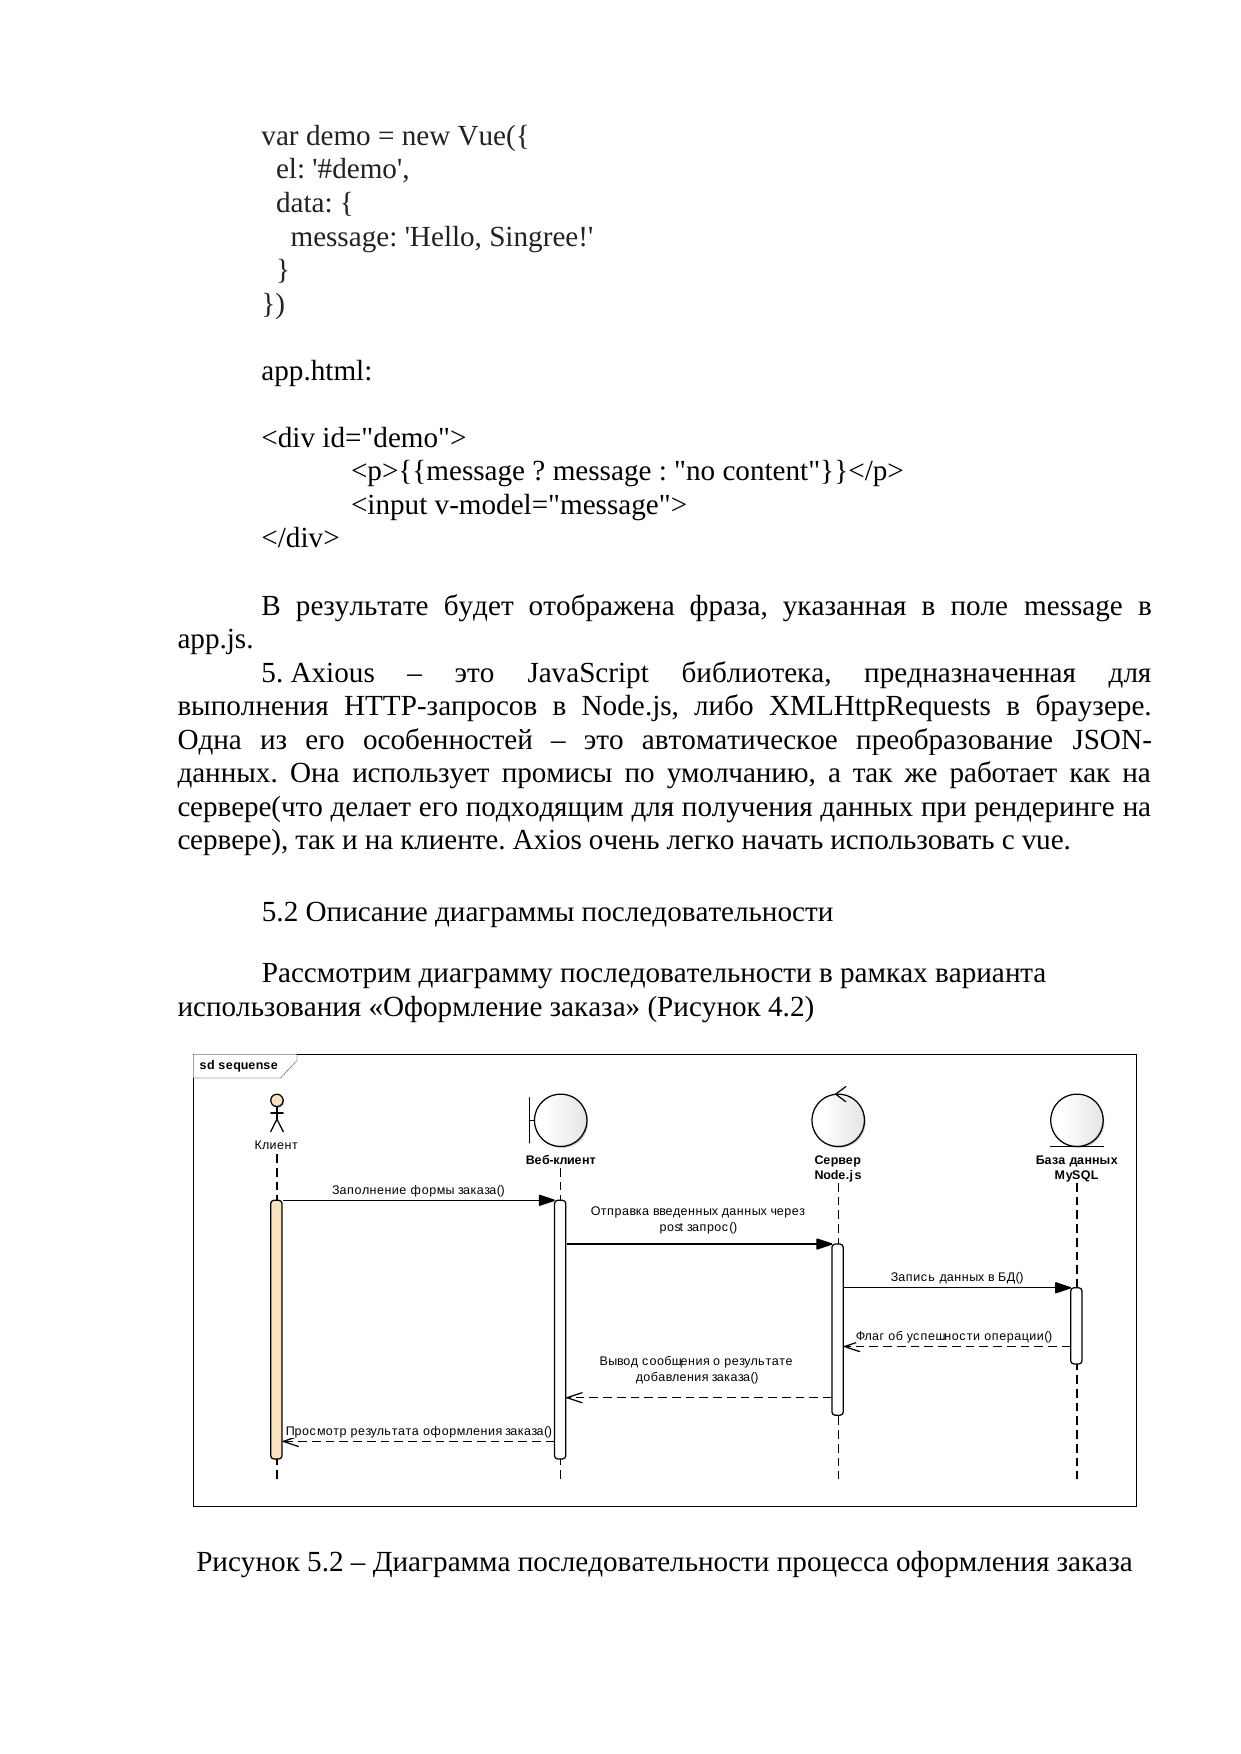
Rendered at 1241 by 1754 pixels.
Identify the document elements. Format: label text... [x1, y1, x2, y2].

list Axious – это JavaScript библиотека, предназначенная для выполнения HTTP-запросов в Node.js, либо XMLHttpRequests в браузере. Одна из его особенностей – это автоматическое преобразование JSON-данных. Она использует промисы по умолчанию, а так же работает как на сервере(что делает его подходящим для получения данных при рендеринге на сервере), так и на клиенте. Axios очень легко начать использовать с vue. [177, 822, 1152, 856]
list Рисунок 5.2 – Диаграмма последовательности процесса оформления заказа [177, 1544, 1152, 1577]
list <p>{{message ? message : "no content"}}</p> [252, 453, 1152, 487]
text }) [177, 286, 1152, 319]
list Рассмотрим диаграмму последовательности в рамках варианта использования «Оформление заказа» (Рисунок 4.2) [177, 955, 1152, 1022]
subtitle 5.2 Описание диаграммы последовательности [262, 894, 1152, 927]
text message: 'Hello, Singree!' [177, 219, 1152, 252]
text var demo = new Vue({ [177, 118, 1152, 152]
text el: '#demo', [177, 152, 1152, 185]
text } [177, 252, 1152, 286]
list Axious – это JavaScript библиотека, предназначенная для выполнения HTTP-запросов в Node.js, либо XMLHttpRequests в браузере. Одна из его особенностей – это автоматическое преобразование JSON-данных. Она использует промисы по умолчанию, а так же работает как на сервере(что делает его подходящим для получения данных при рендеринге на сервере), так и на клиенте. Axios очень легко начать использовать с vue. [177, 655, 1152, 789]
list </div> [177, 521, 1152, 554]
list app.html: [177, 353, 1152, 386]
text data: { [177, 185, 1152, 219]
list <input v-model="message"> [252, 487, 1152, 521]
text <div id="demo"> [177, 420, 1152, 453]
list В результате будет отображена фраза, указанная в поле message в app.js. [177, 588, 1152, 655]
